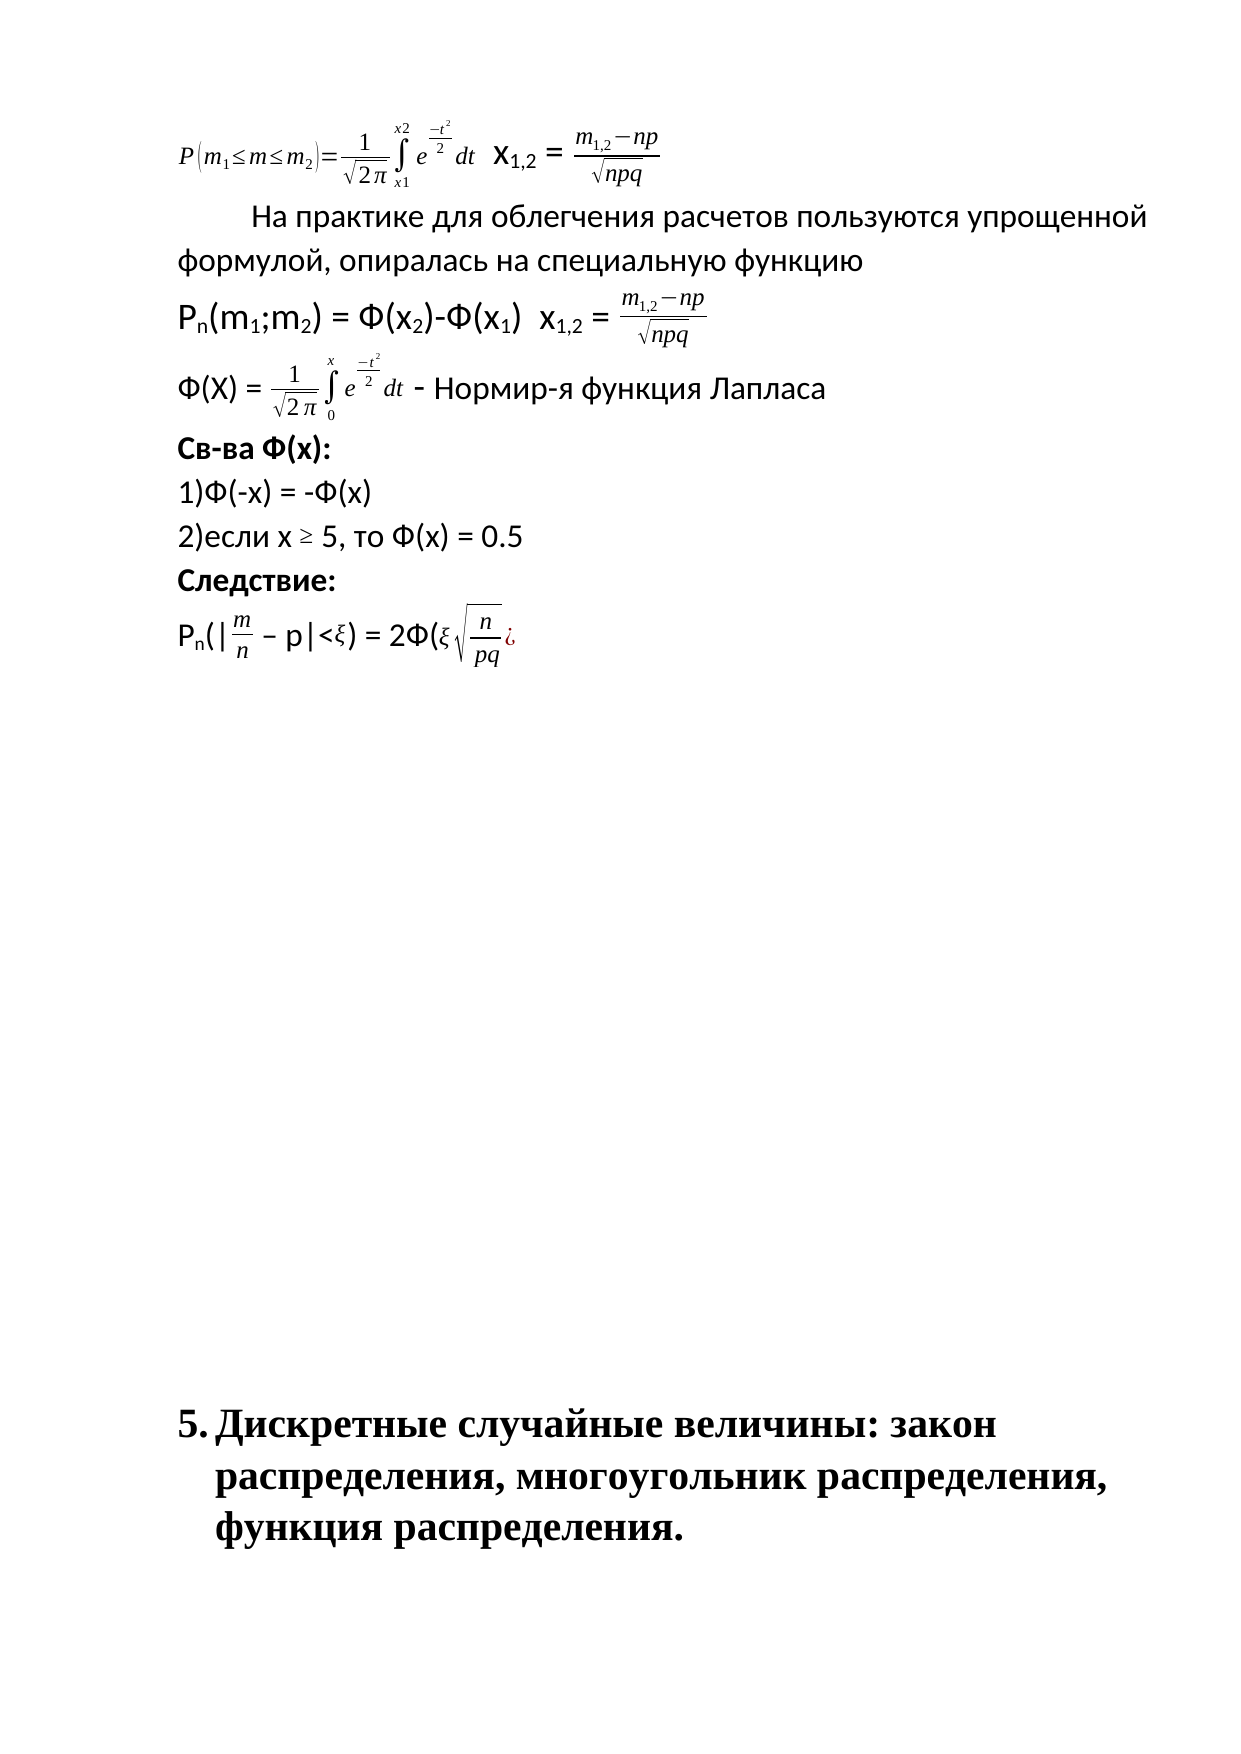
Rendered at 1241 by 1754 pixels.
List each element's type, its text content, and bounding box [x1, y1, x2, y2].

text Ф(X) = - Нормир-я функция Лапласа [177, 352, 1152, 423]
text Pn(| – p|<) = 2Ф( [177, 603, 1152, 667]
text Св-ва Ф(х): [177, 427, 1152, 468]
subtitle Дискретные случайные величины: закон распределения, многоугольник распределения, функция распределения. [177, 1398, 1152, 1550]
text Рn(m1;m2) = Ф(х2)-Ф(х1) x1,2 = [177, 283, 1152, 348]
text Следствие: [177, 559, 1152, 599]
text 2)если x 5, то Ф(х) = 0.5 [177, 515, 1152, 556]
text x1,2 = [177, 118, 1152, 192]
text 1)Ф(-х) = -Ф(х) [177, 471, 1152, 512]
text На практике для облегчения расчетов пользуются упрощенной формулой, опиралась на специальную функцию [177, 195, 1152, 280]
